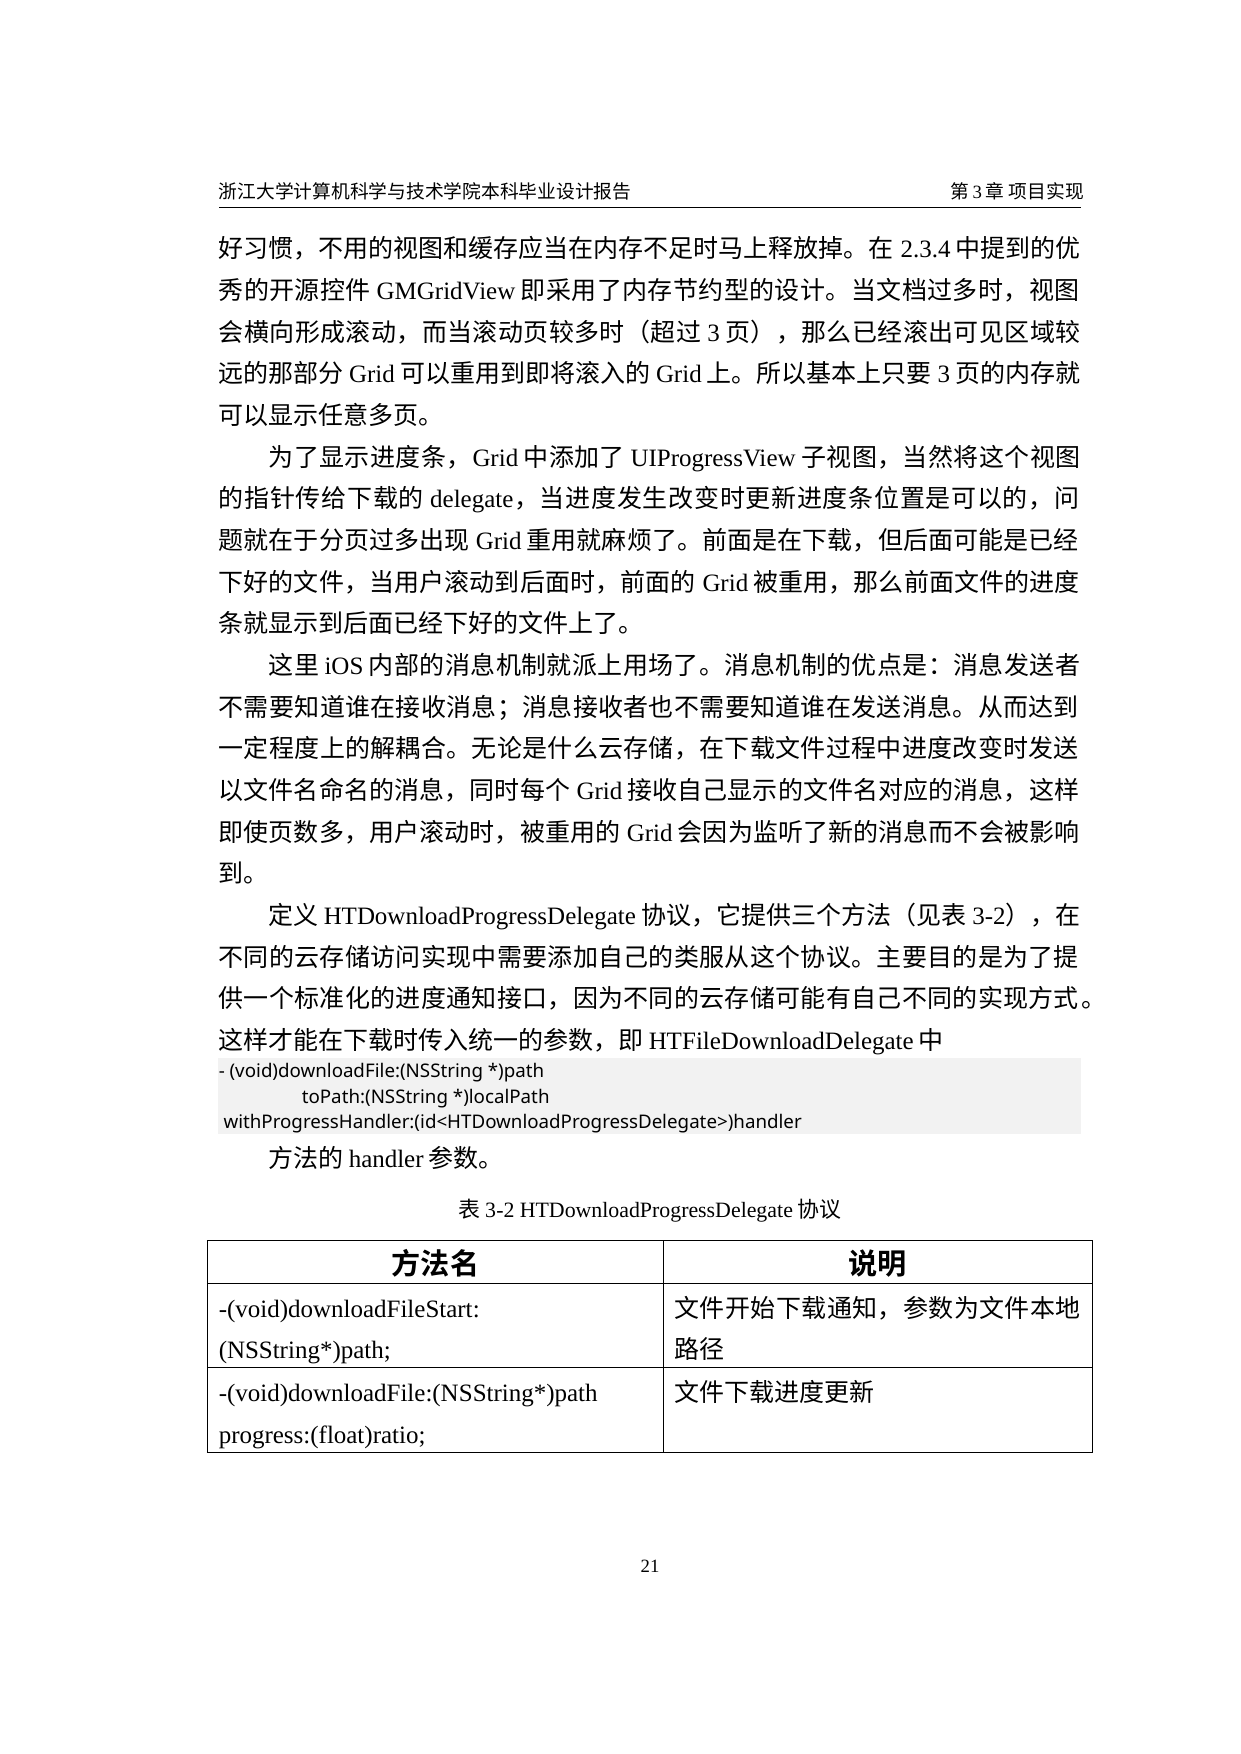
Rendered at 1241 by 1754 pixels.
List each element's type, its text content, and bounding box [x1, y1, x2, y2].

text toPath:(NSString *)localPath [218, 1083, 1081, 1109]
table_cell -(void)downloadFileStart:(NSString*)path; [208, 1284, 663, 1367]
table_header 说明 [664, 1241, 1092, 1283]
text - (void)downloadFile:(NSString *)path [218, 1058, 1081, 1083]
table_cell 文件下载进度更新 [664, 1368, 1092, 1452]
text withProgressHandler:(id<HTDownloadProgressDelegate>)handler [218, 1109, 1081, 1134]
table_header 方法名 [208, 1241, 663, 1283]
table_cell 文件开始下载通知，参数为文件本地路径 [664, 1284, 1092, 1367]
text 方法的handler参数。 [218, 1134, 1081, 1176]
table_cell -(void)downloadFile:(NSString*)path progress:(float)ratio; [208, 1368, 663, 1452]
text 这里iOS内部的消息机制就派上用场了。消息机制的优点是：消息发送者不需要知道谁在接收消息；消息接收者也不需要知道谁在发送消息。从而达到一定程度上的解耦合。无论是什么云存储，在下载文件过程中进度改变时发送以文件名命名的消息，同时每个Grid接收自己显示的文件名对应的消息，这样即使页数多，用户滚动时，被重用的Grid会因为监听了新的消息而不会被影响到。 [218, 641, 1081, 891]
text 为了显示进度条，Grid中添加了UIProgressView子视图，当然将这个视图的指针传给下载的delegate，当进度发生改变时更新进度条位置是可以的，问题就在于分页过多出现Grid重用就麻烦了。前面是在下载，但后面可能是已经下好的文件，当用户滚动到后面时，前面的Grid被重用，那么前面文件的进度条就显示到后面已经下好的文件上了。 [218, 433, 1081, 641]
